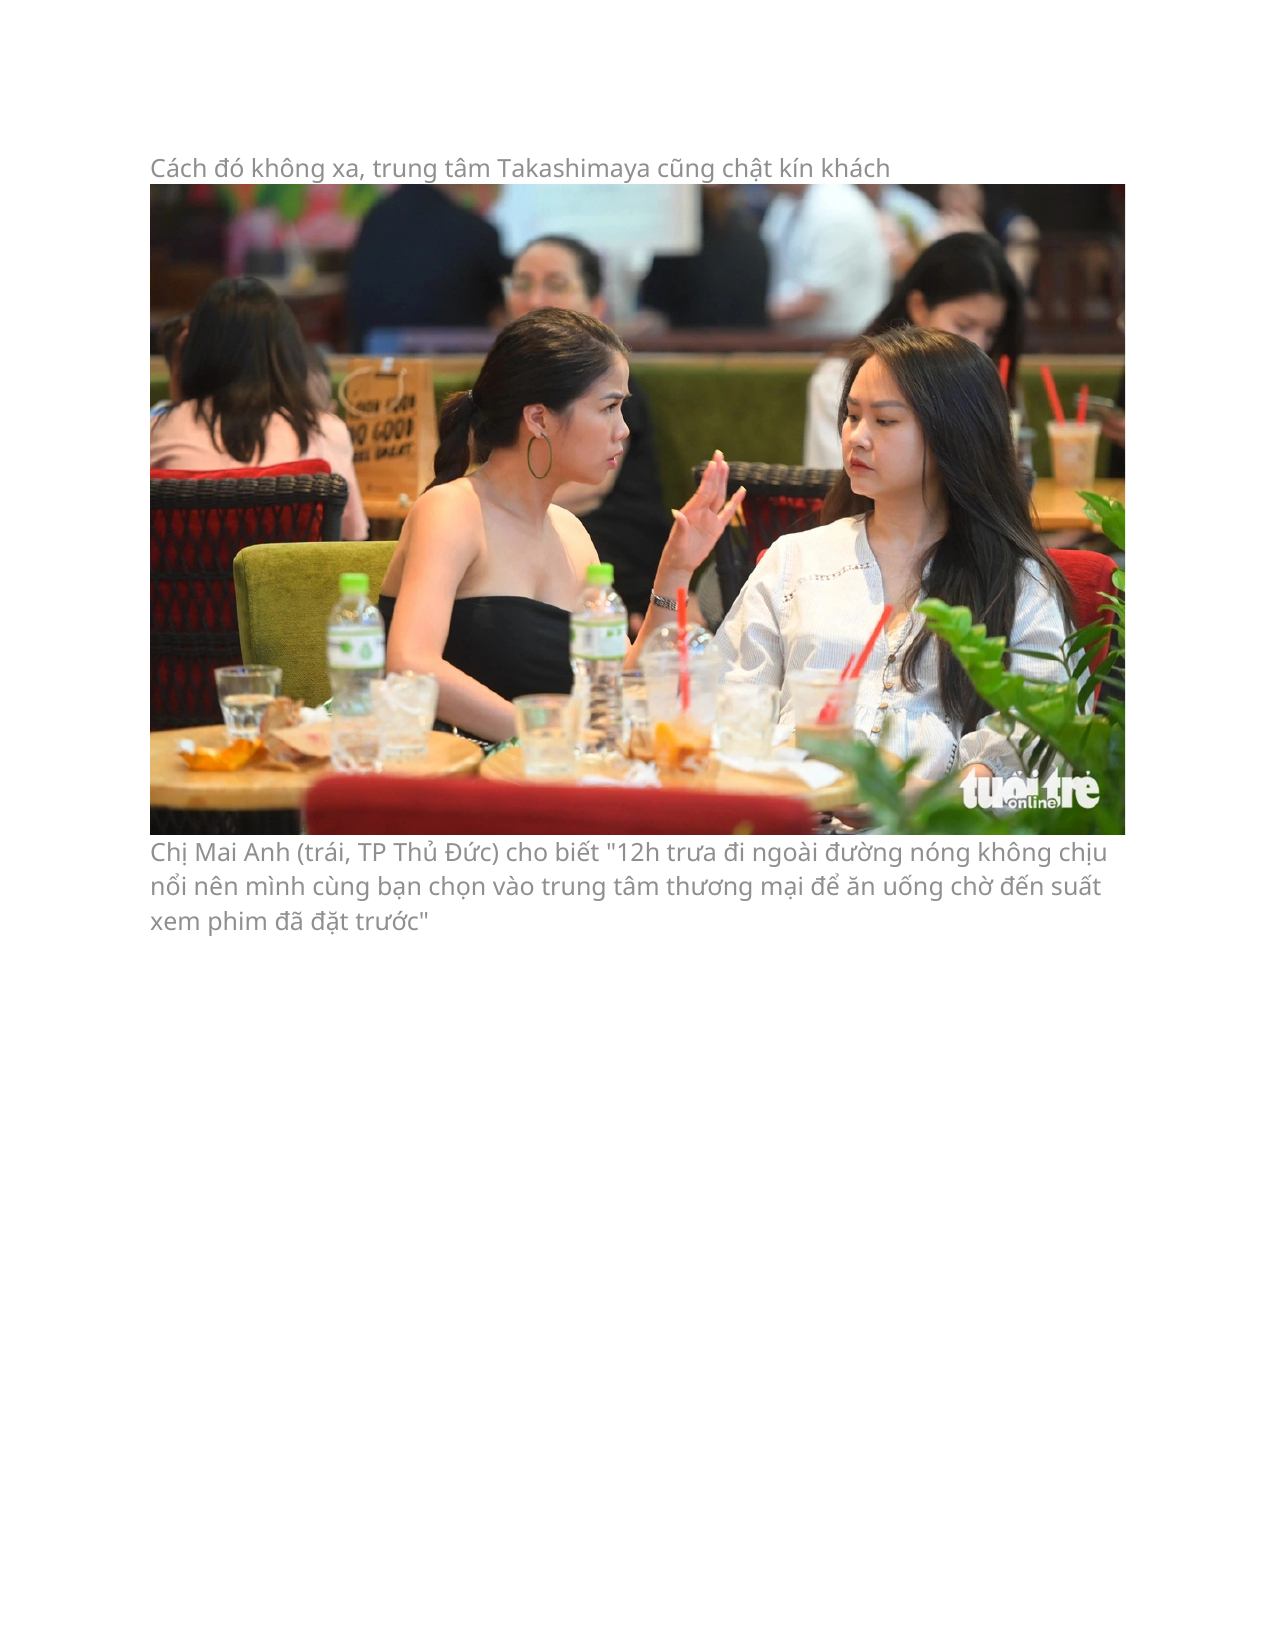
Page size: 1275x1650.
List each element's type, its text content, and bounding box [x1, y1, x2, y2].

picture [150, 184, 1125, 835]
text Chị Mai Anh (trái, TP Thủ Đức) cho biết "12h trưa đi ngoài đường nóng không chịu nổi nên mình cùng bạn chọn vào trung tâm thương mại để ăn uống chờ đến suất xem phim đã đặt trước" [150, 835, 1125, 937]
text Cách đó không xa, trung tâm Takashimaya cũng chật kín khách [150, 150, 1125, 184]
